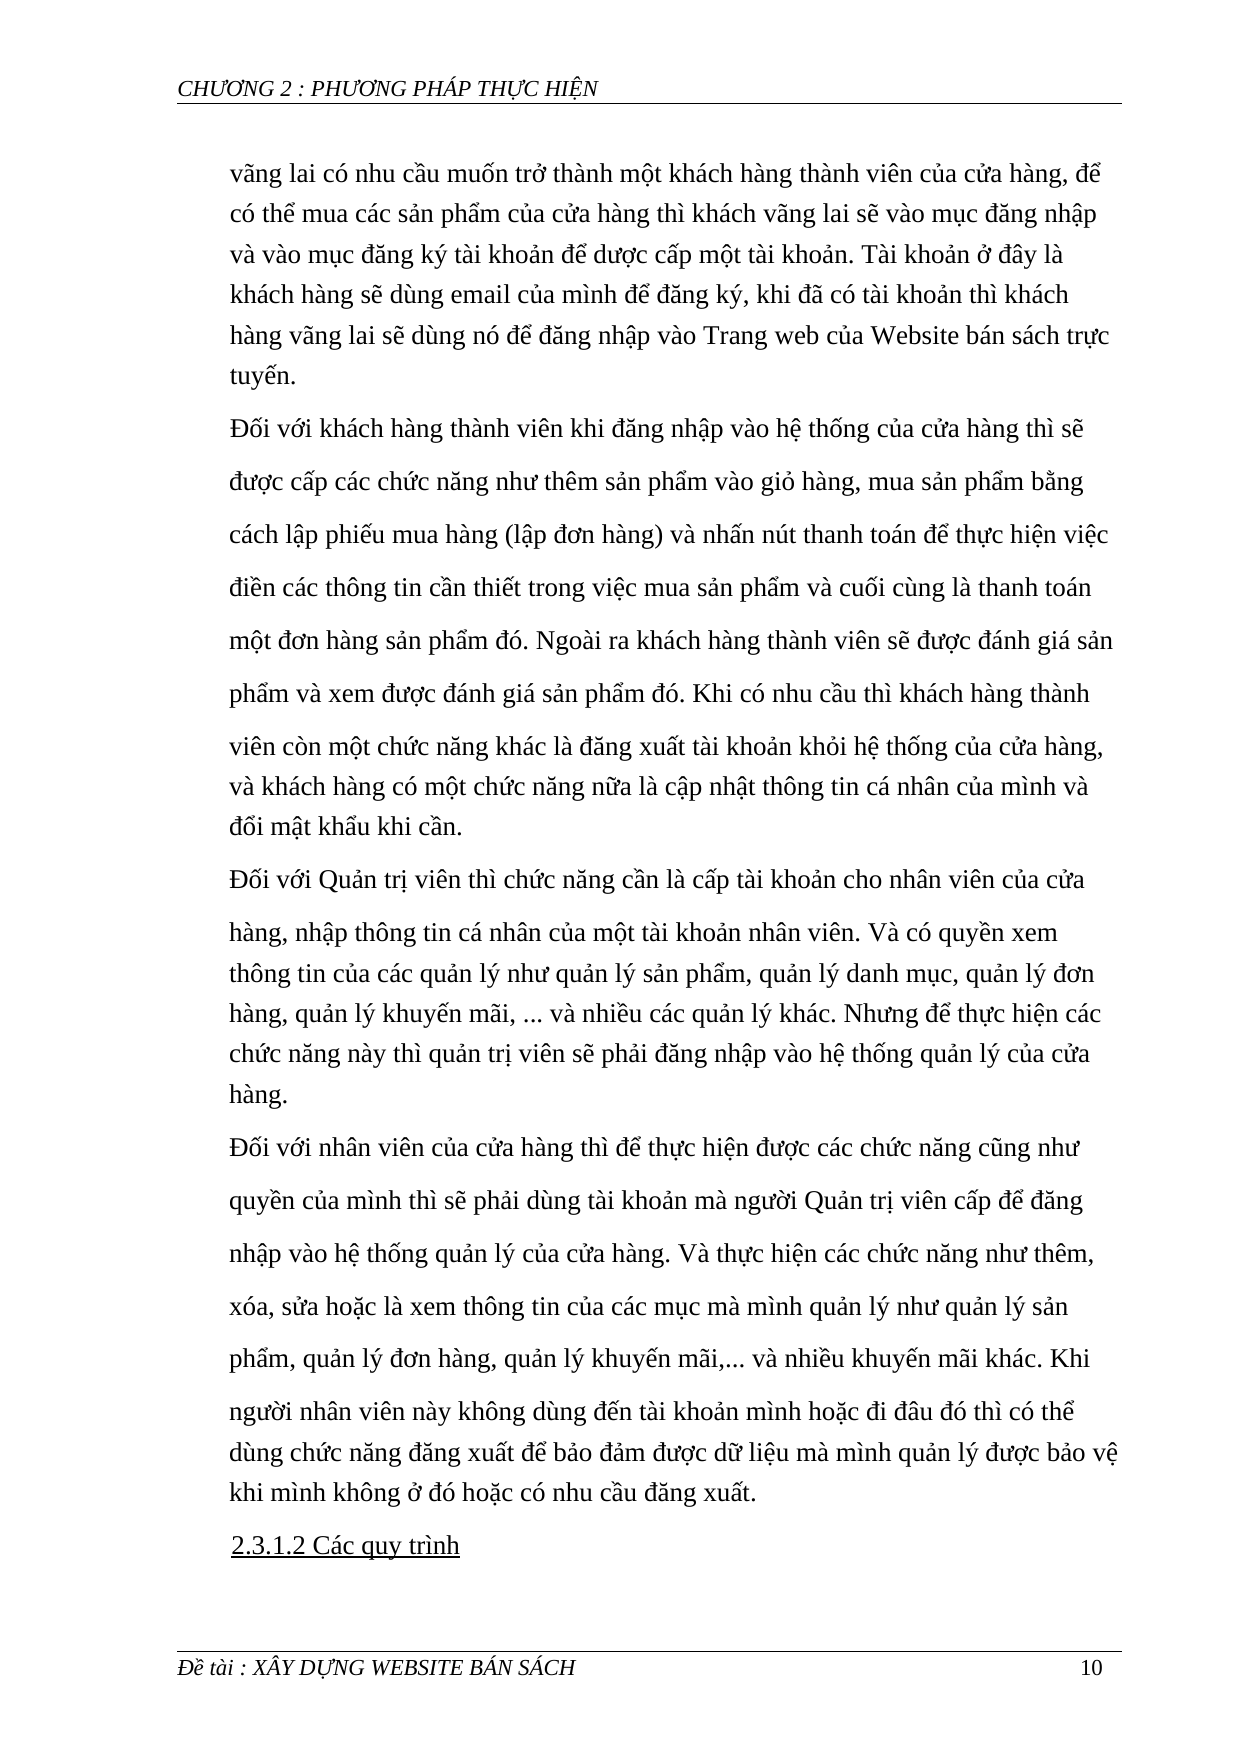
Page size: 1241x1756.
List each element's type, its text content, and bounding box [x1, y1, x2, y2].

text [229, 157, 1122, 390]
text nhập vào hệ thống quản lý của cửa hàng. Và thực hiện các chức năng như thêm, [229, 1237, 1122, 1268]
text quyền của mình thì sẽ phải dùng tài khoản mà người Quản trị viên cấp để đăng [229, 1184, 1122, 1215]
text phẩm và xem được đánh giá sản phẩm đó. Khi có nhu cầu thì khách hàng thành [229, 677, 1122, 708]
text viên còn một chức năng khác là đăng xuất tài khoản khỏi hệ thống của cửa hàng, và khách hàng có một chức năng nữa là cập nhật thông tin cá nhân của mình và đổi mật khẩu khi cần. [229, 730, 1122, 842]
text hàng, nhập thông tin cá nhân của một tài khoản nhân viên. Và có quyền xem thông tin của các quản lý như quản lý sản phẩm, quản lý danh mục, quản lý đơn hàng, quản lý khuyến mãi, ... và nhiều các quản lý khác. Nhưng để thực hiện các chức năng này thì quản trị viên sẽ phải đăng nhập vào hệ thống quản lý của cửa hàng. [229, 916, 1122, 1109]
text được cấp các chức năng như thêm sản phẩm vào giỏ hàng, mua sản phẩm bằng [229, 465, 1122, 496]
text phẩm, quản lý đơn hàng, quản lý khuyến mãi,... và nhiều khuyến mãi khác. Khi [229, 1343, 1122, 1374]
text điền các thông tin cần thiết trong việc mua sản phẩm và cuối cùng là thanh toán [229, 571, 1122, 602]
text xóa, sửa hoặc là xem thông tin của các mục mà mình quản lý như quản lý sản [229, 1290, 1122, 1321]
subtitle 2.3.1.2 Các quy trình [177, 1529, 1122, 1560]
text Đối với nhân viên của cửa hàng thì để thực hiện được các chức năng cũng như [229, 1131, 1122, 1162]
text người nhân viên này không dùng đến tài khoản mình hoặc đi đâu đó thì có thể dùng chức năng đăng xuất để bảo đảm được dữ liệu mà mình quản lý được bảo vệ khi mình không ở đó hoặc có nhu cầu đăng xuất. [229, 1396, 1122, 1507]
text một đơn hàng sản phẩm đó. Ngoài ra khách hàng thành viên sẽ được đánh giá sản [229, 624, 1122, 655]
text Đối với khách hàng thành viên khi đăng nhập vào hệ thống của cửa hàng thì sẽ [229, 412, 1122, 443]
text Đối với Quản trị viên thì chức năng cần là cấp tài khoản cho nhân viên của cửa [229, 863, 1122, 894]
text cách lập phiếu mua hàng (lập đơn hàng) và nhấn nút thanh toán để thực hiện việc [229, 518, 1122, 549]
